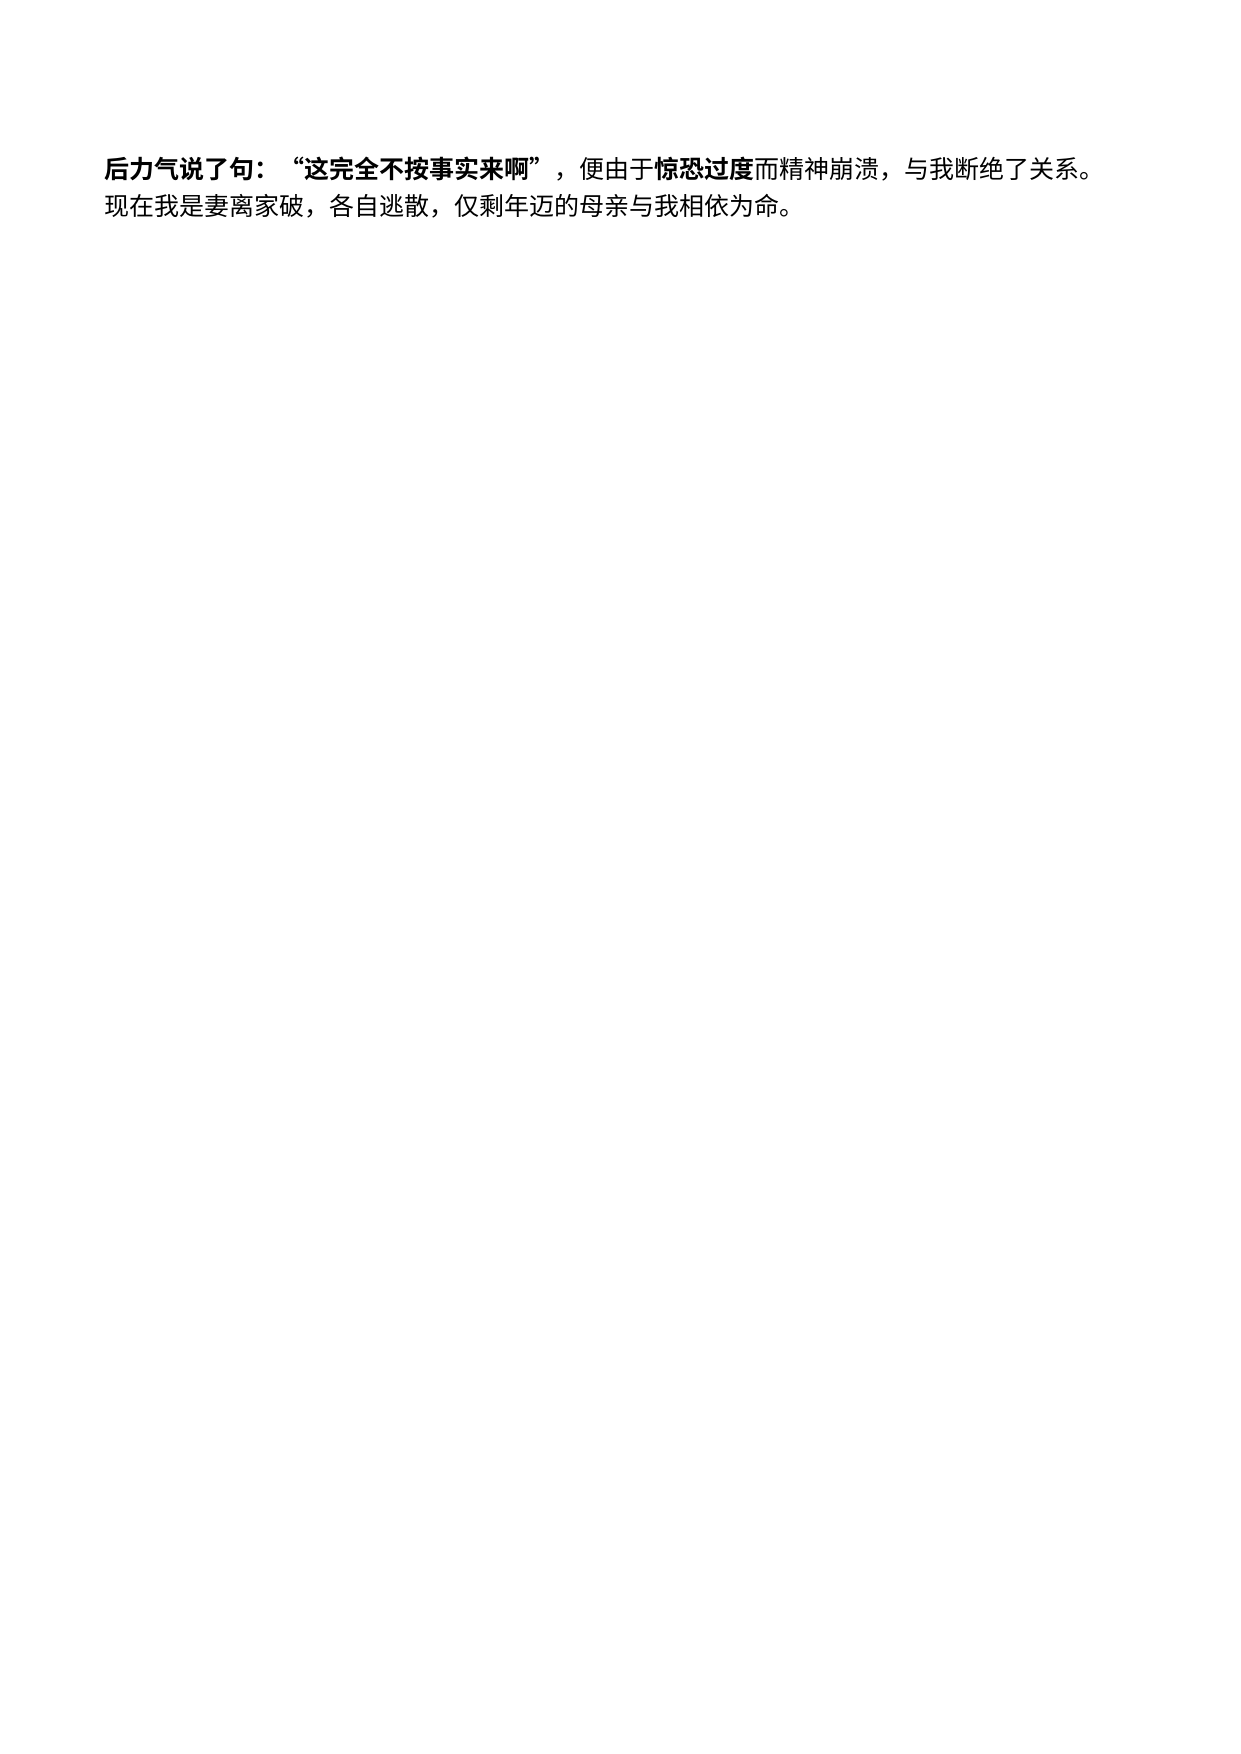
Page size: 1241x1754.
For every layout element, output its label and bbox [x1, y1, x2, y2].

text [104, 150, 1125, 222]
